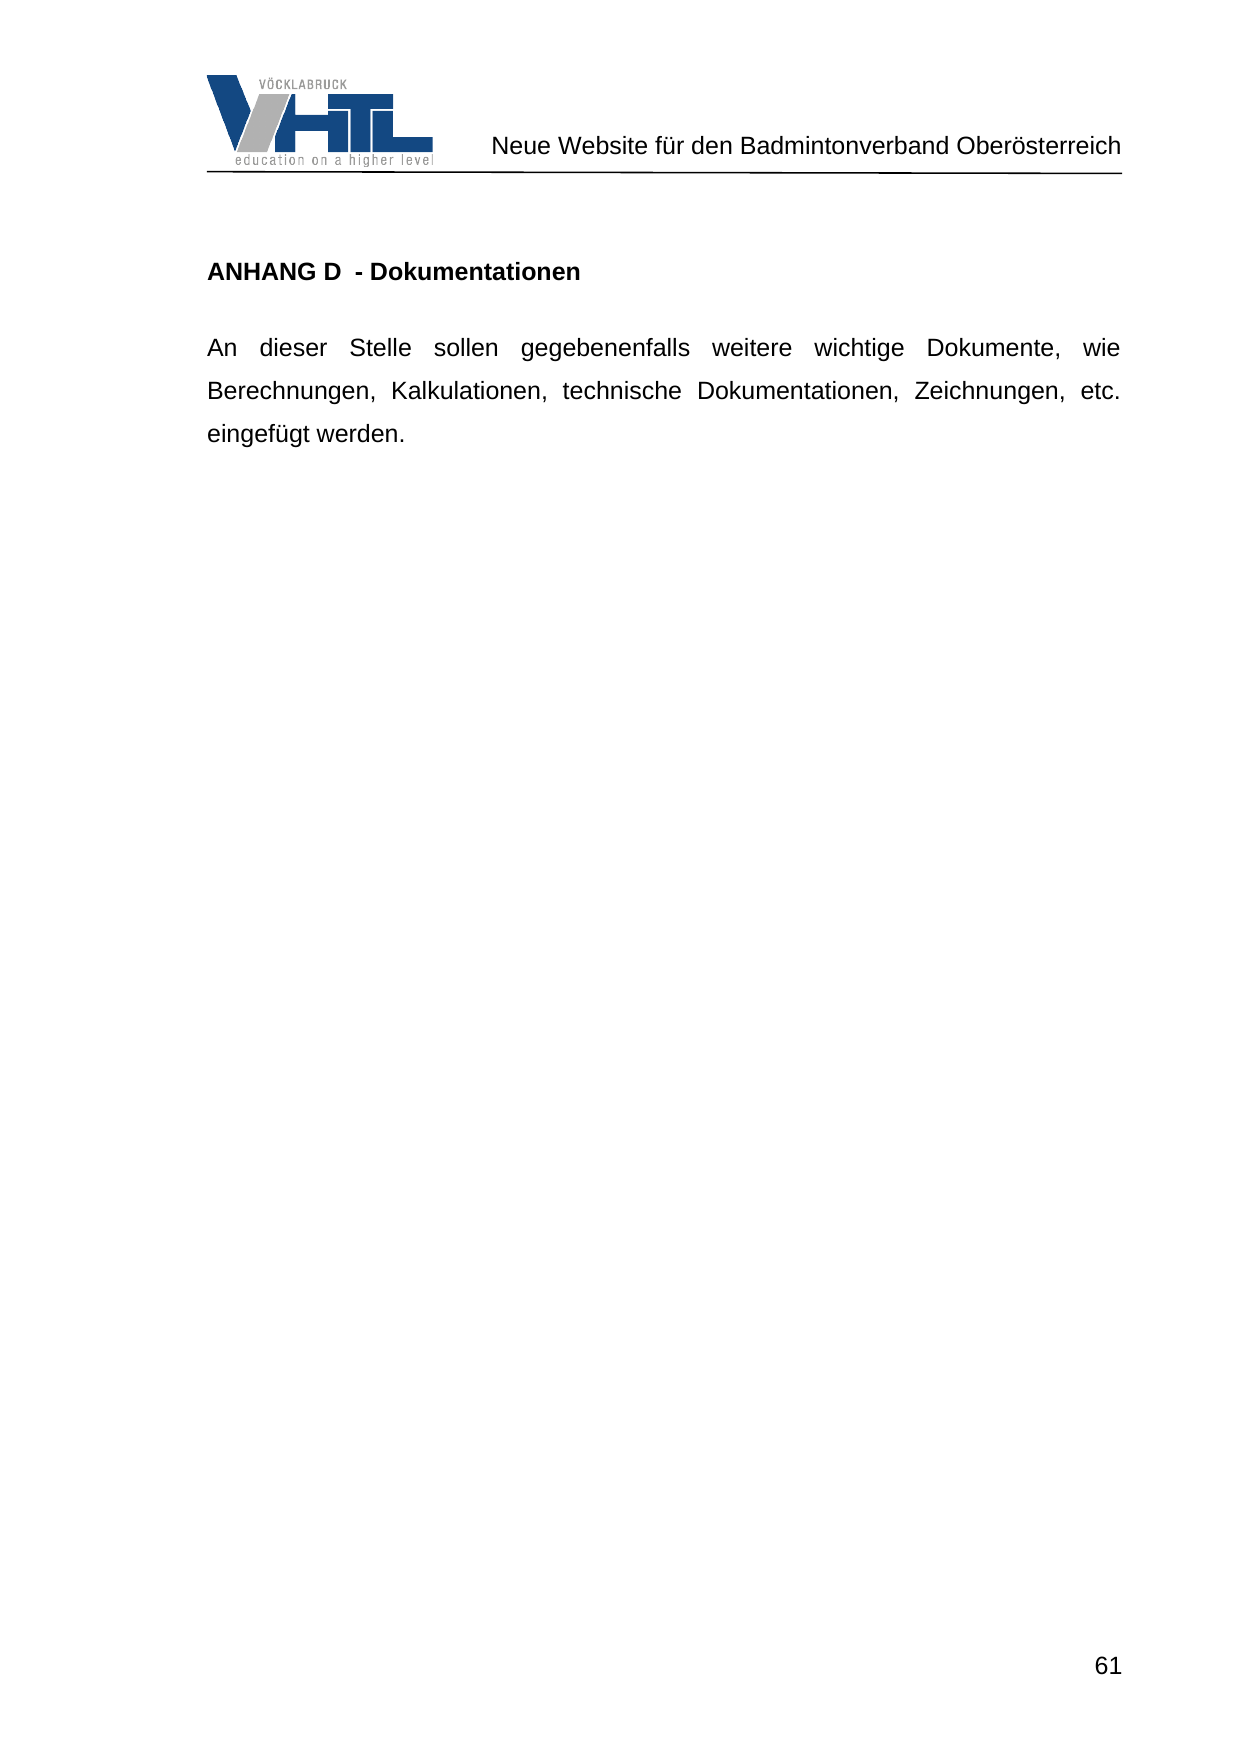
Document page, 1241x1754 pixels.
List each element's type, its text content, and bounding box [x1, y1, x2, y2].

text An dieser Stelle sollen gegebenenfalls weitere wichtige Dokumente, wie Berechnungen, Kalkulationen, technische Dokumentationen, Zeichnungen, etc. eingefügt werden. [207, 333, 1122, 448]
subtitle - Dokumentationen [207, 257, 1122, 286]
picture [206, 75, 433, 167]
